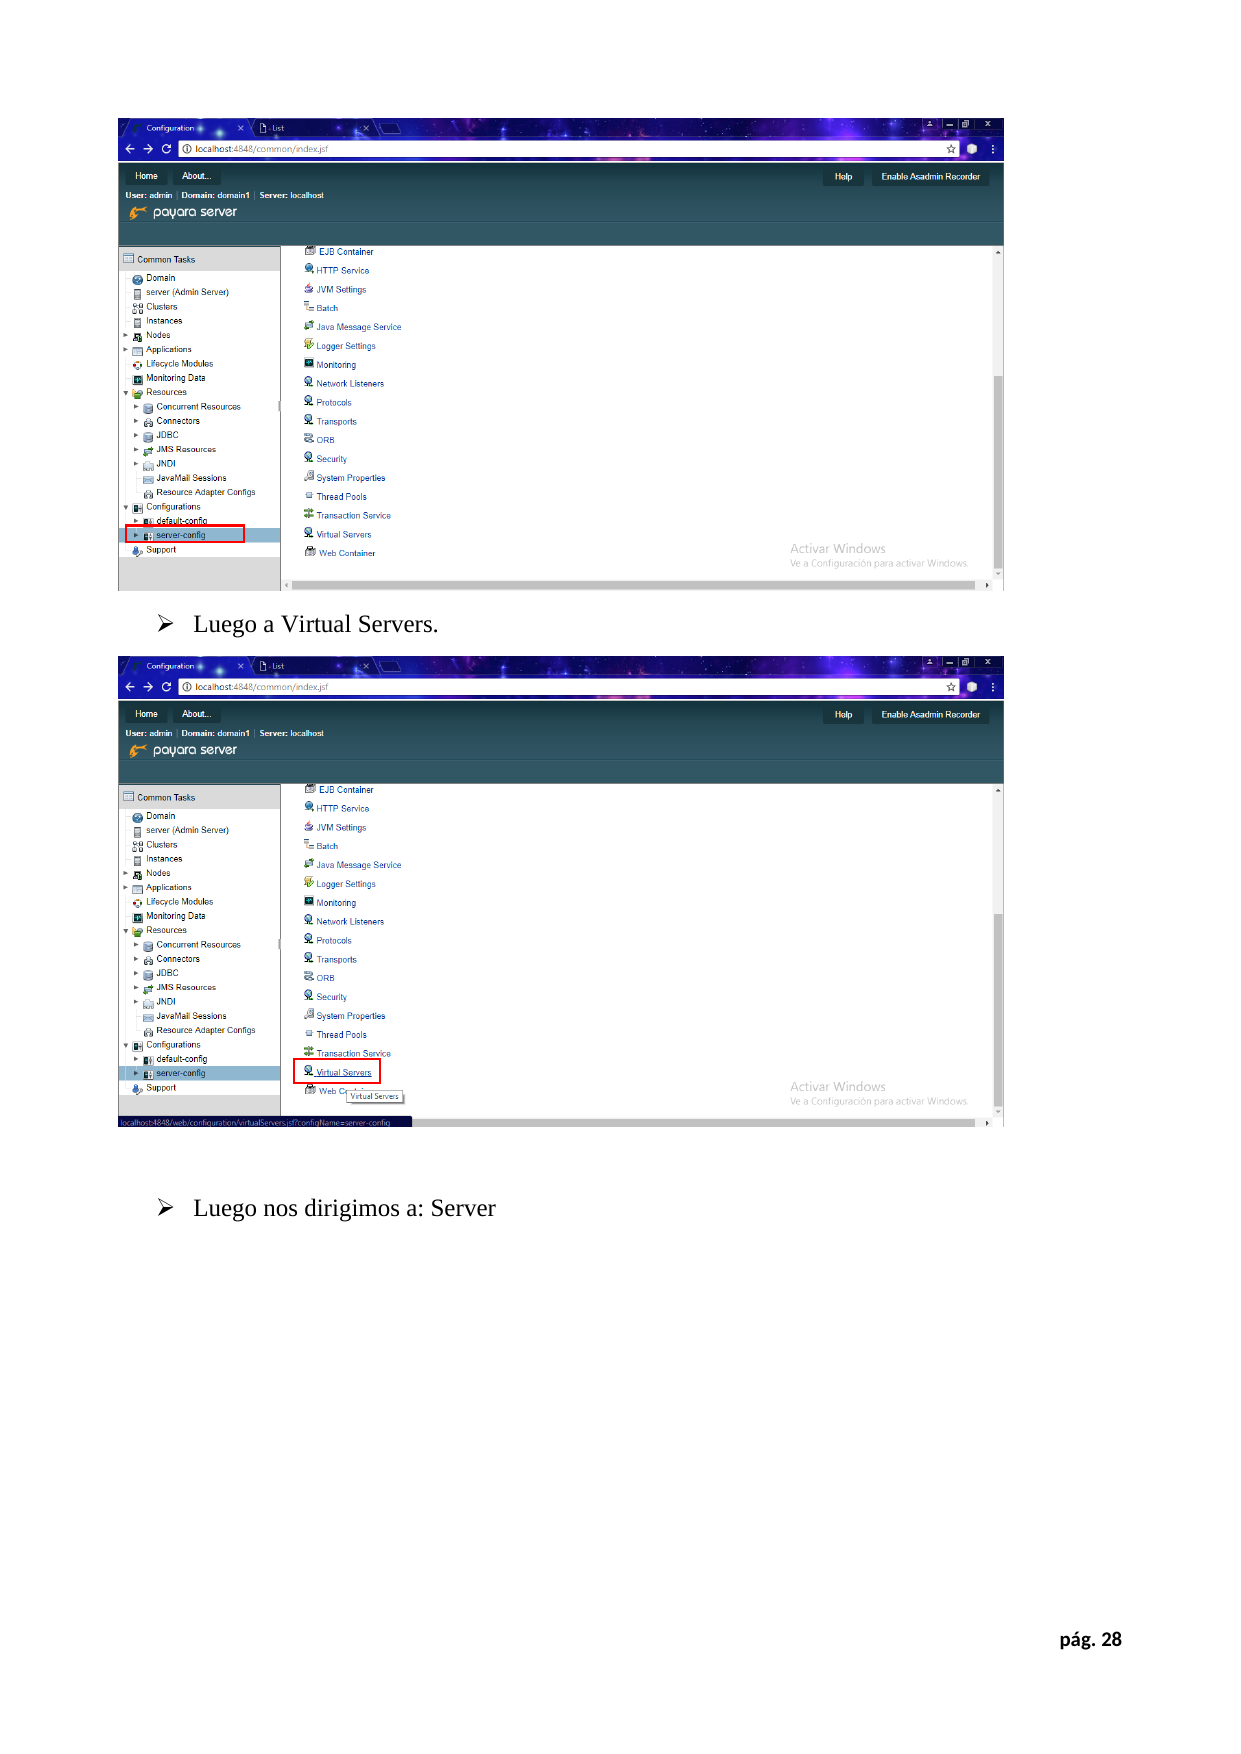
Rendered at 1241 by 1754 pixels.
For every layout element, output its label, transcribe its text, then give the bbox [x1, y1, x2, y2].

picture [118, 118, 1004, 591]
list Luego a Virtual Servers. [156, 609, 1122, 638]
picture [118, 656, 1004, 1127]
list Luego nos dirigimos a: Server [156, 1193, 1122, 1221]
